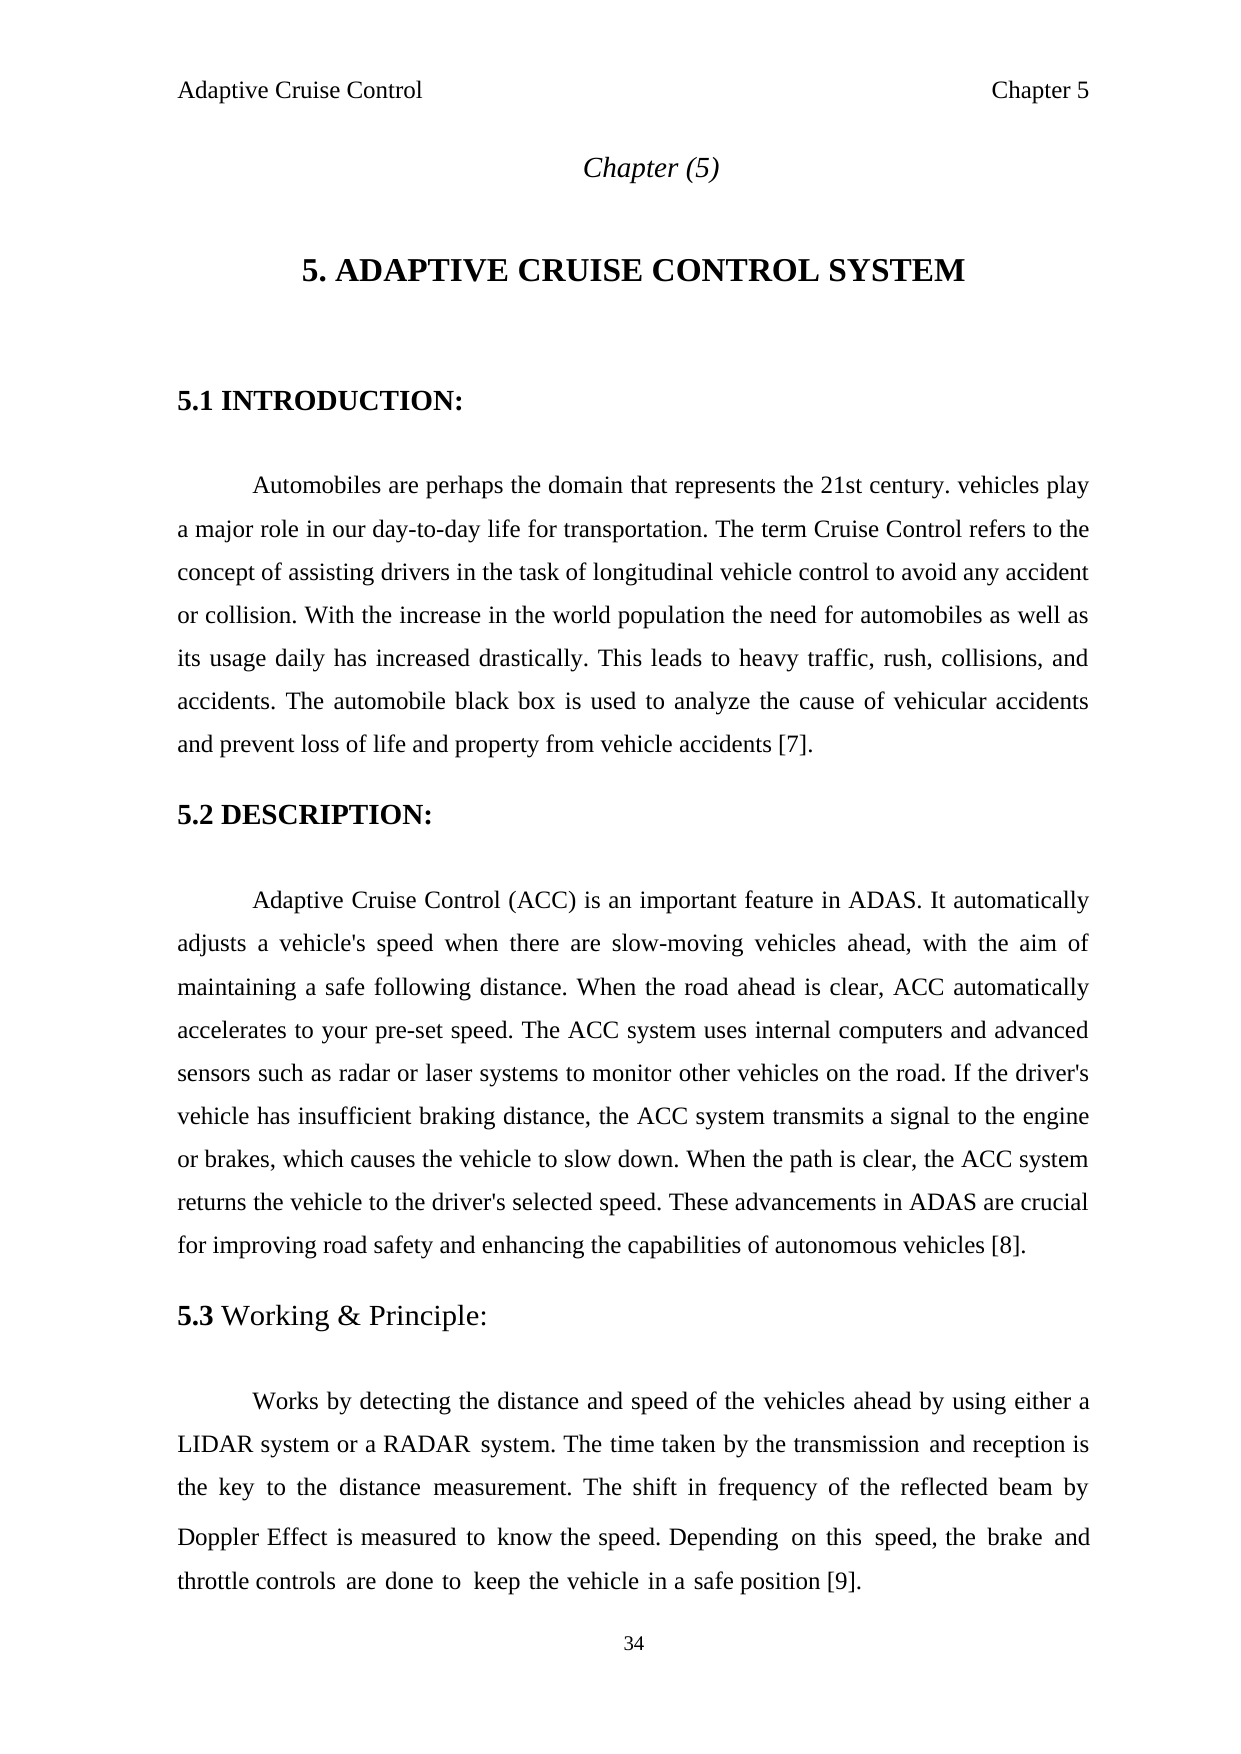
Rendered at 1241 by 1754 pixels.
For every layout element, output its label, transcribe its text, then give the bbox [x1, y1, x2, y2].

subtitle 5.2 Description: [177, 797, 1090, 831]
subtitle 5. Adaptive cruise control system [177, 250, 1090, 289]
subtitle 5.1 Introduction: [177, 383, 1090, 416]
subtitle 5.3 Working & Principle: [177, 1298, 1090, 1332]
text Works by detecting the distance and speed of the vehicles ahead by using either a LIDAR system or a RADAR system. The time taken by the transmission and reception is the key to the distance measurement. The shift in frequency of the reflected beam by Doppler Effect is measured to know the speed. Depending on this speed, the brake and throttle controls are done to keep the vehicle in a safe position [9]. [177, 1386, 1090, 1595]
text Adaptive Cruise Control (ACC) is an important feature in ADAS. It automatically adjusts a vehicle's speed when there are slow-moving vehicles ahead, with the aim of maintaining a safe following distance. When the road ahead is clear, ACC automatically accelerates to your pre-set speed. The ACC system uses internal computers and advanced sensors such as radar or laser systems to monitor other vehicles on the road. If the driver's vehicle has insufficient braking distance, the ACC system transmits a signal to the engine or brakes, which causes the vehicle to slow down. When the path is clear, the ACC system returns the vehicle to the driver's selected speed. These advancements in ADAS are crucial for improving road safety and enhancing the capabilities of autonomous vehicles [8]. [177, 885, 1090, 1259]
text Chapter (5) [177, 150, 1090, 183]
text Automobiles are perhaps the domain that represents the 21st century. vehicles play a major role in our day-to-day life for transportation. The term Cruise Control refers to the concept of assisting drivers in the task of longitudinal vehicle control to avoid any accident or collision. With the increase in the world population the need for automobiles as well as its usage daily has increased drastically. This leads to heavy traffic, rush, collisions, and accidents. The automobile black box is used to analyze the cause of vehicular accidents and prevent loss of life and property from vehicle accidents [7]. [177, 471, 1090, 758]
